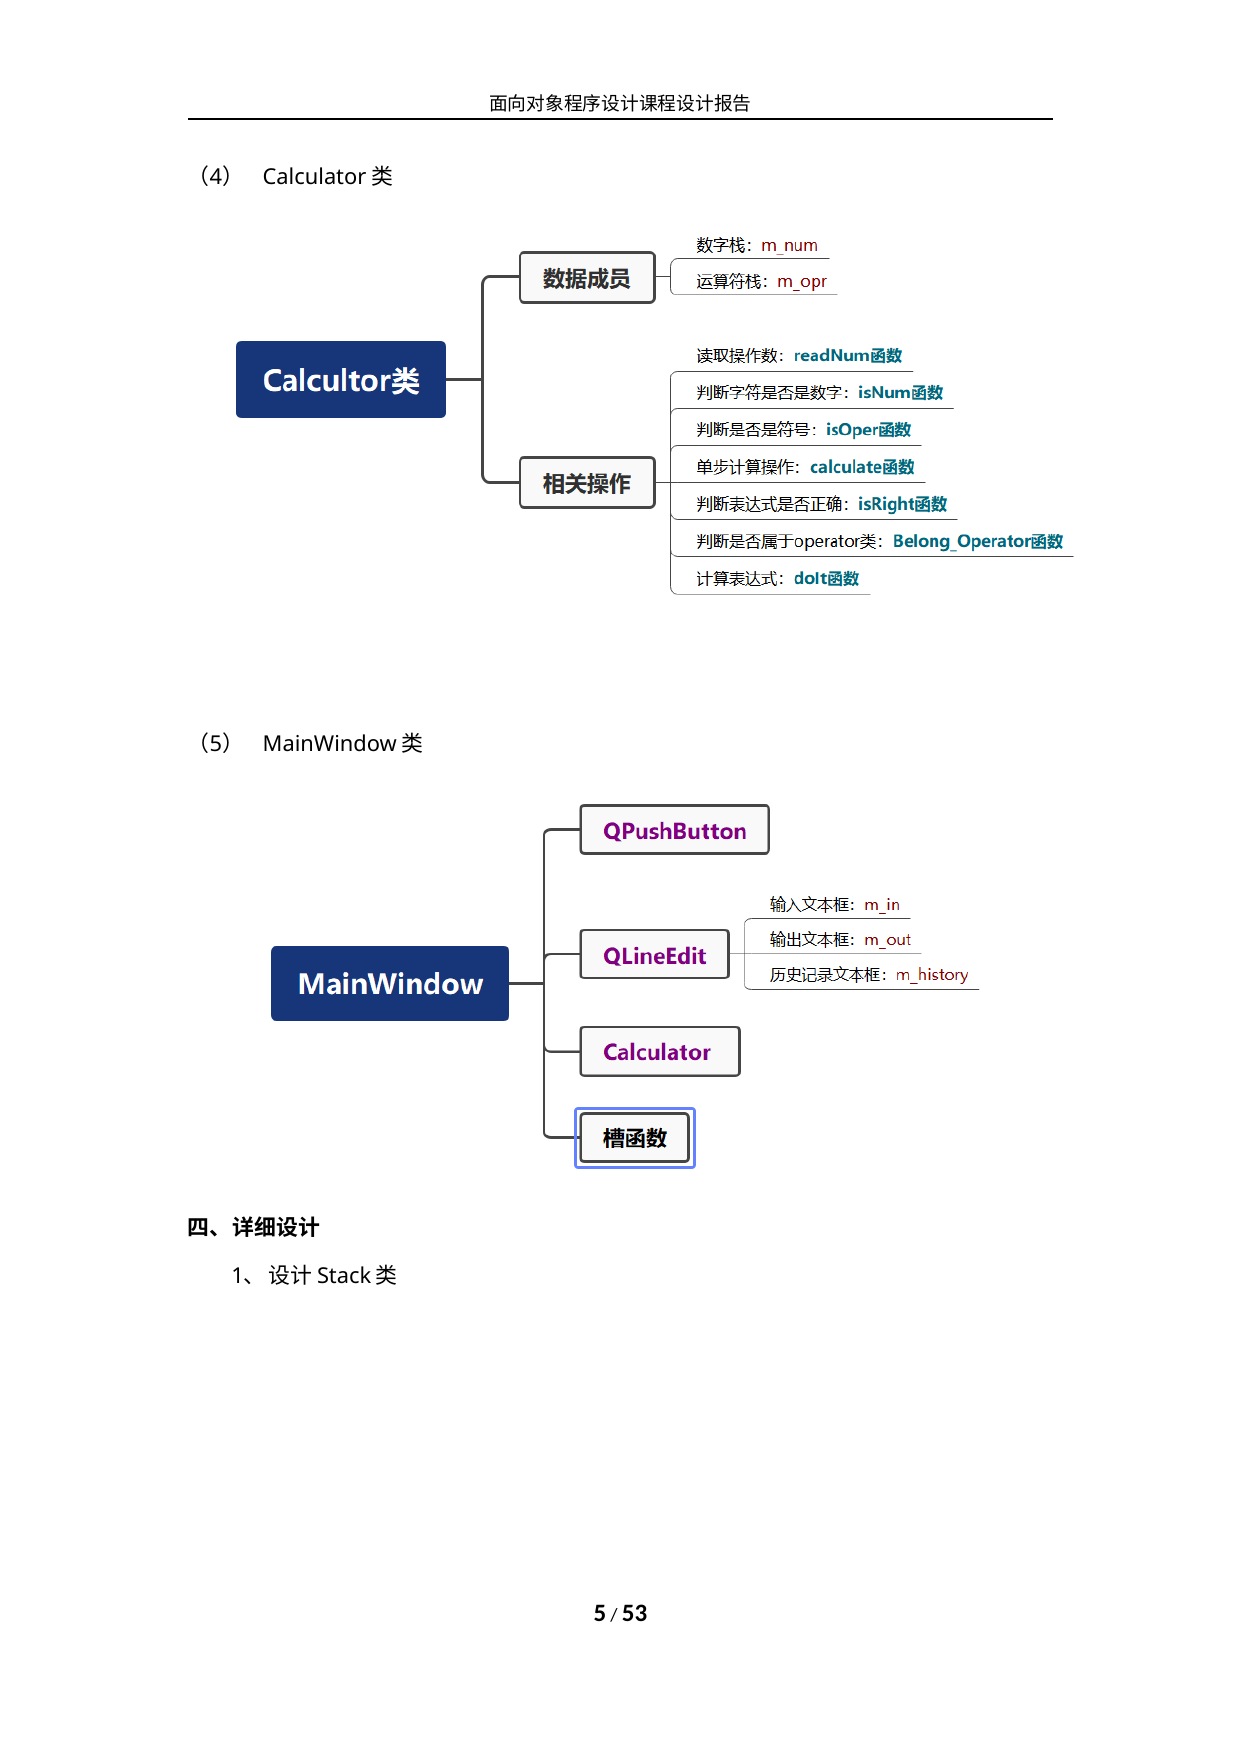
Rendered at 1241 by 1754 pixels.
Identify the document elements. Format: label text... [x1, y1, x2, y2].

list MainWindow类 [187, 726, 1053, 758]
list Calculator类 [187, 158, 1053, 191]
picture [238, 773, 1003, 1183]
picture [225, 215, 1091, 614]
list 设计Stack类 [231, 1258, 1053, 1291]
list 详细设计 [187, 1210, 1053, 1242]
